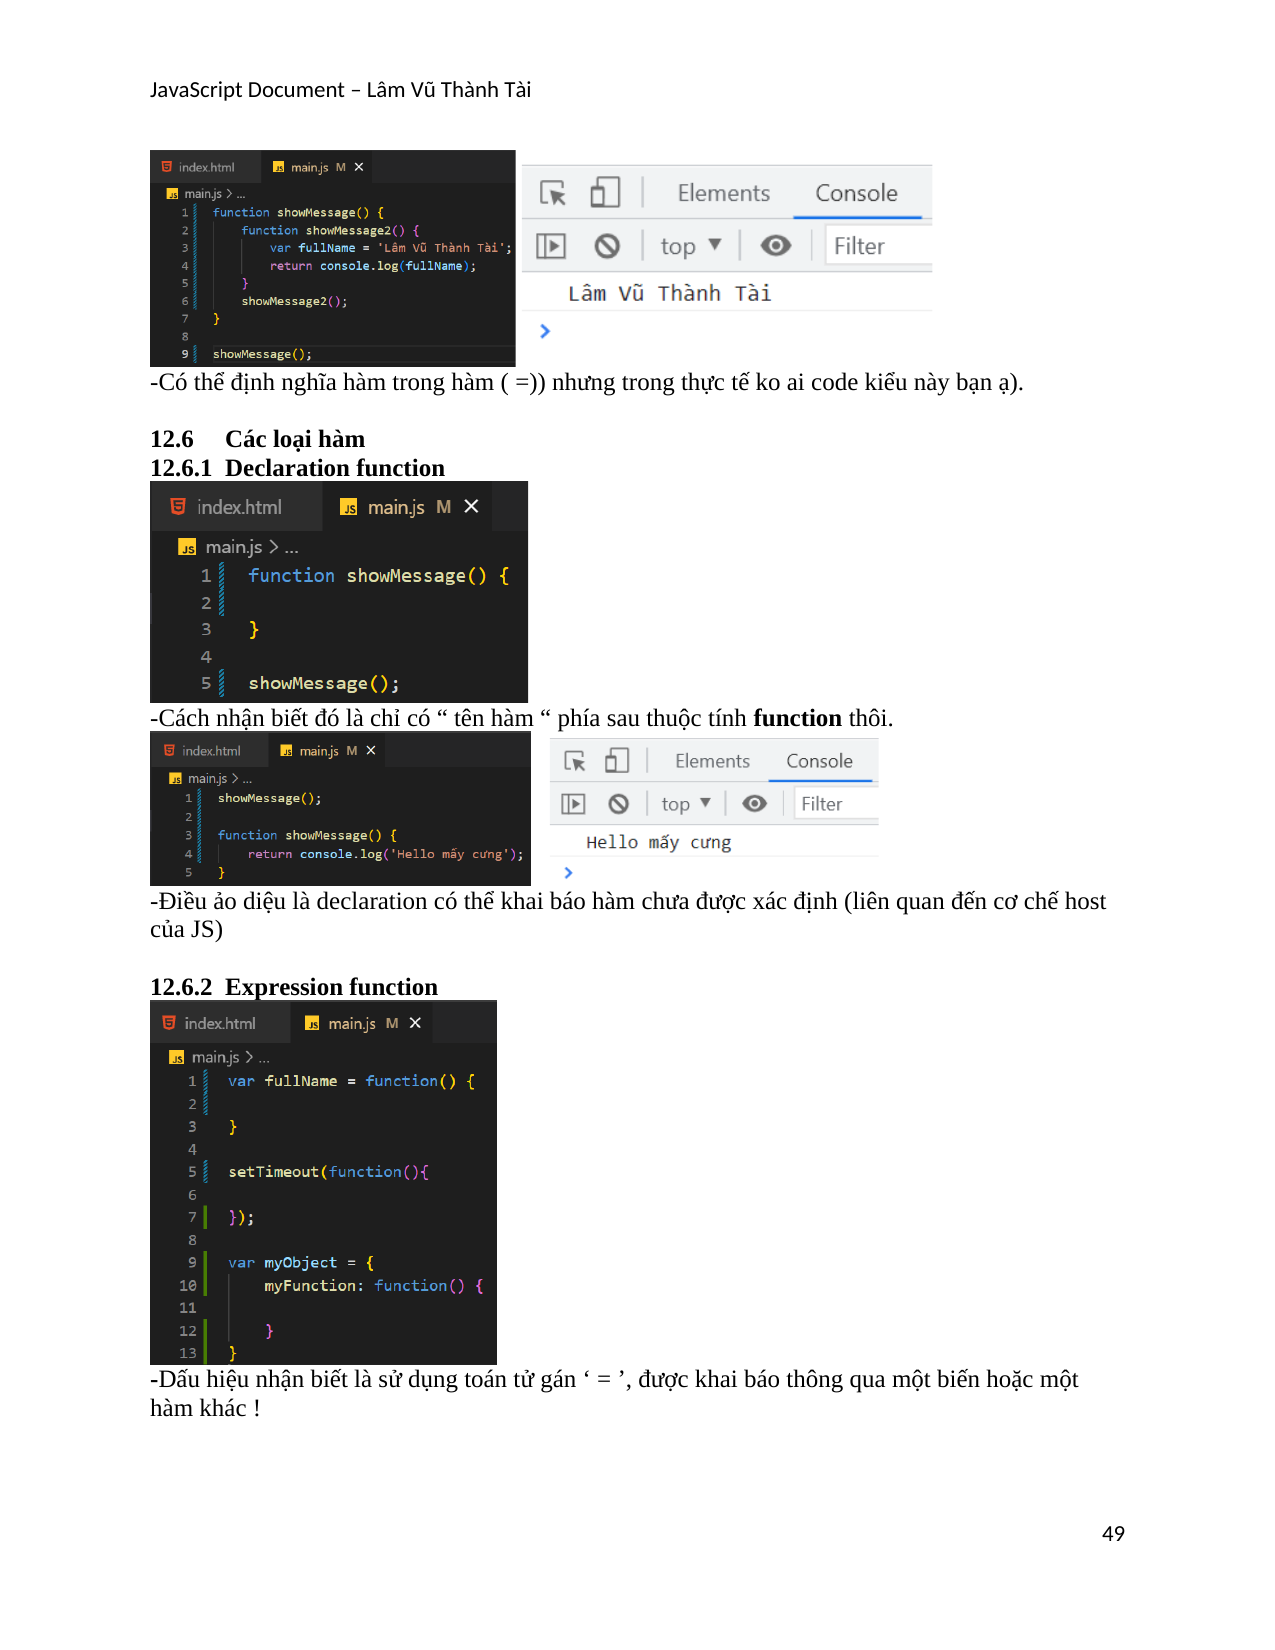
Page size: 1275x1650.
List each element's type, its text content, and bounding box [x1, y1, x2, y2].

picture [150, 481, 529, 703]
list Declaration function [150, 453, 1125, 482]
list -Dấu hiệu nhận biết là sử dụng toán tử gán ‘ = ’, được khai báo thông qua một biến hoặc một hàm khác ! [150, 1364, 1125, 1422]
picture [549, 735, 879, 886]
picture [521, 161, 933, 367]
list -Có thể định nghĩa hàm trong hàm ( =)) nhưng trong thực tế ko ai code kiểu này bạn ạ). [150, 367, 1125, 396]
picture [150, 150, 516, 367]
picture [150, 1000, 497, 1365]
list Các loại hàm [150, 424, 1125, 453]
list -Điều ảo diệu là declaration có thể khai báo hàm chưa được xác định (liên quan đến cơ chế host của JS) [150, 886, 1125, 943]
list -Cách nhận biết đó là chỉ có “ tên hàm “ phía sau thuộc tính function thôi. [150, 703, 1125, 732]
list Expression function [150, 972, 1125, 1001]
picture [150, 731, 531, 886]
